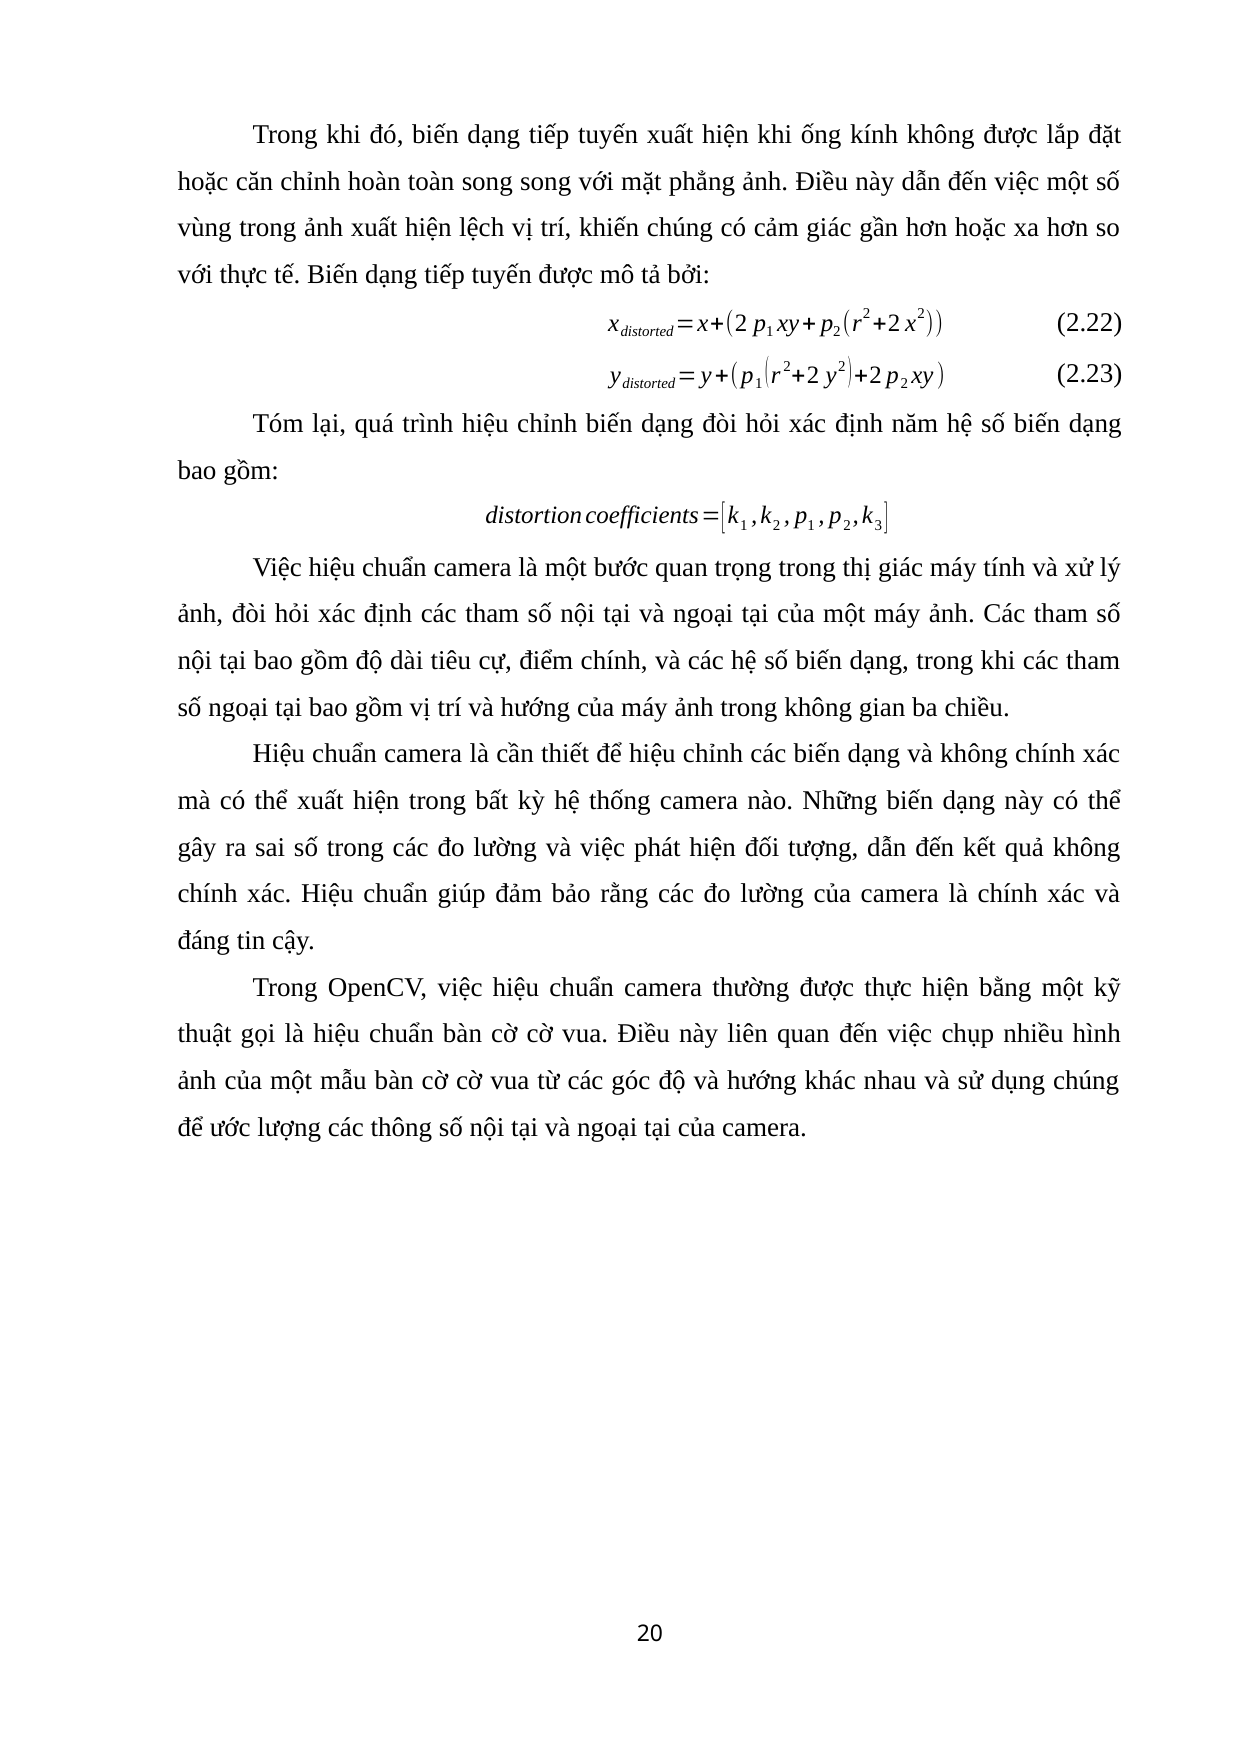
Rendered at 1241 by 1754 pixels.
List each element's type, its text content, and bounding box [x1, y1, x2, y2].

text Tóm lại, quá trình hiệu chỉnh biến dạng đòi hỏi xác định năm hệ số biến dạng bao gồm: [177, 407, 1122, 485]
text (2.23) [177, 355, 1122, 392]
text Trong khi đó, biến dạng tiếp tuyến xuất hiện khi ống kính không được lắp đặt hoặc căn chỉnh hoàn toàn song song với mặt phẳng ảnh. Điều này dẫn đến việc một số vùng trong ảnh xuất hiện lệch vị trí, khiến chúng có cảm giác gần hơn hoặc xa hơn so với thực tế. Biến dạng tiếp tuyến được mô tả bởi: [177, 118, 1122, 289]
text Hiệu chuẩn camera là cần thiết để hiệu chỉnh các biến dạng và không chính xác mà có thể xuất hiện trong bất kỳ hệ thống camera nào. Những biến dạng này có thể gây ra sai số trong các đo lường và việc phát hiện đối tượng, dẫn đến kết quả không chính xác. Hiệu chuẩn giúp đảm bảo rằng các đo lường của camera là chính xác và đáng tin cậy. [177, 737, 1122, 955]
text Trong OpenCV, việc hiệu chuẩn camera thường được thực hiện bằng một kỹ thuật gọi là hiệu chuẩn bàn cờ cờ vua. Điều này liên quan đến việc chụp nhiều hình ảnh của một mẫu bàn cờ cờ vua từ các góc độ và hướng khác nhau và sử dụng chúng để ước lượng các thông số nội tại và ngoại tại của camera. [177, 971, 1122, 1142]
text (2.22) [177, 305, 1122, 340]
text Việc hiệu chuẩn camera là một bước quan trọng trong thị giác máy tính và xử lý ảnh, đòi hỏi xác định các tham số nội tại và ngoại tại của một máy ảnh. Các tham số nội tại bao gồm độ dài tiêu cự, điểm chính, và các hệ số biến dạng, trong khi các tham số ngoại tại bao gồm vị trí và hướng của máy ảnh trong không gian ba chiều. [177, 551, 1122, 722]
